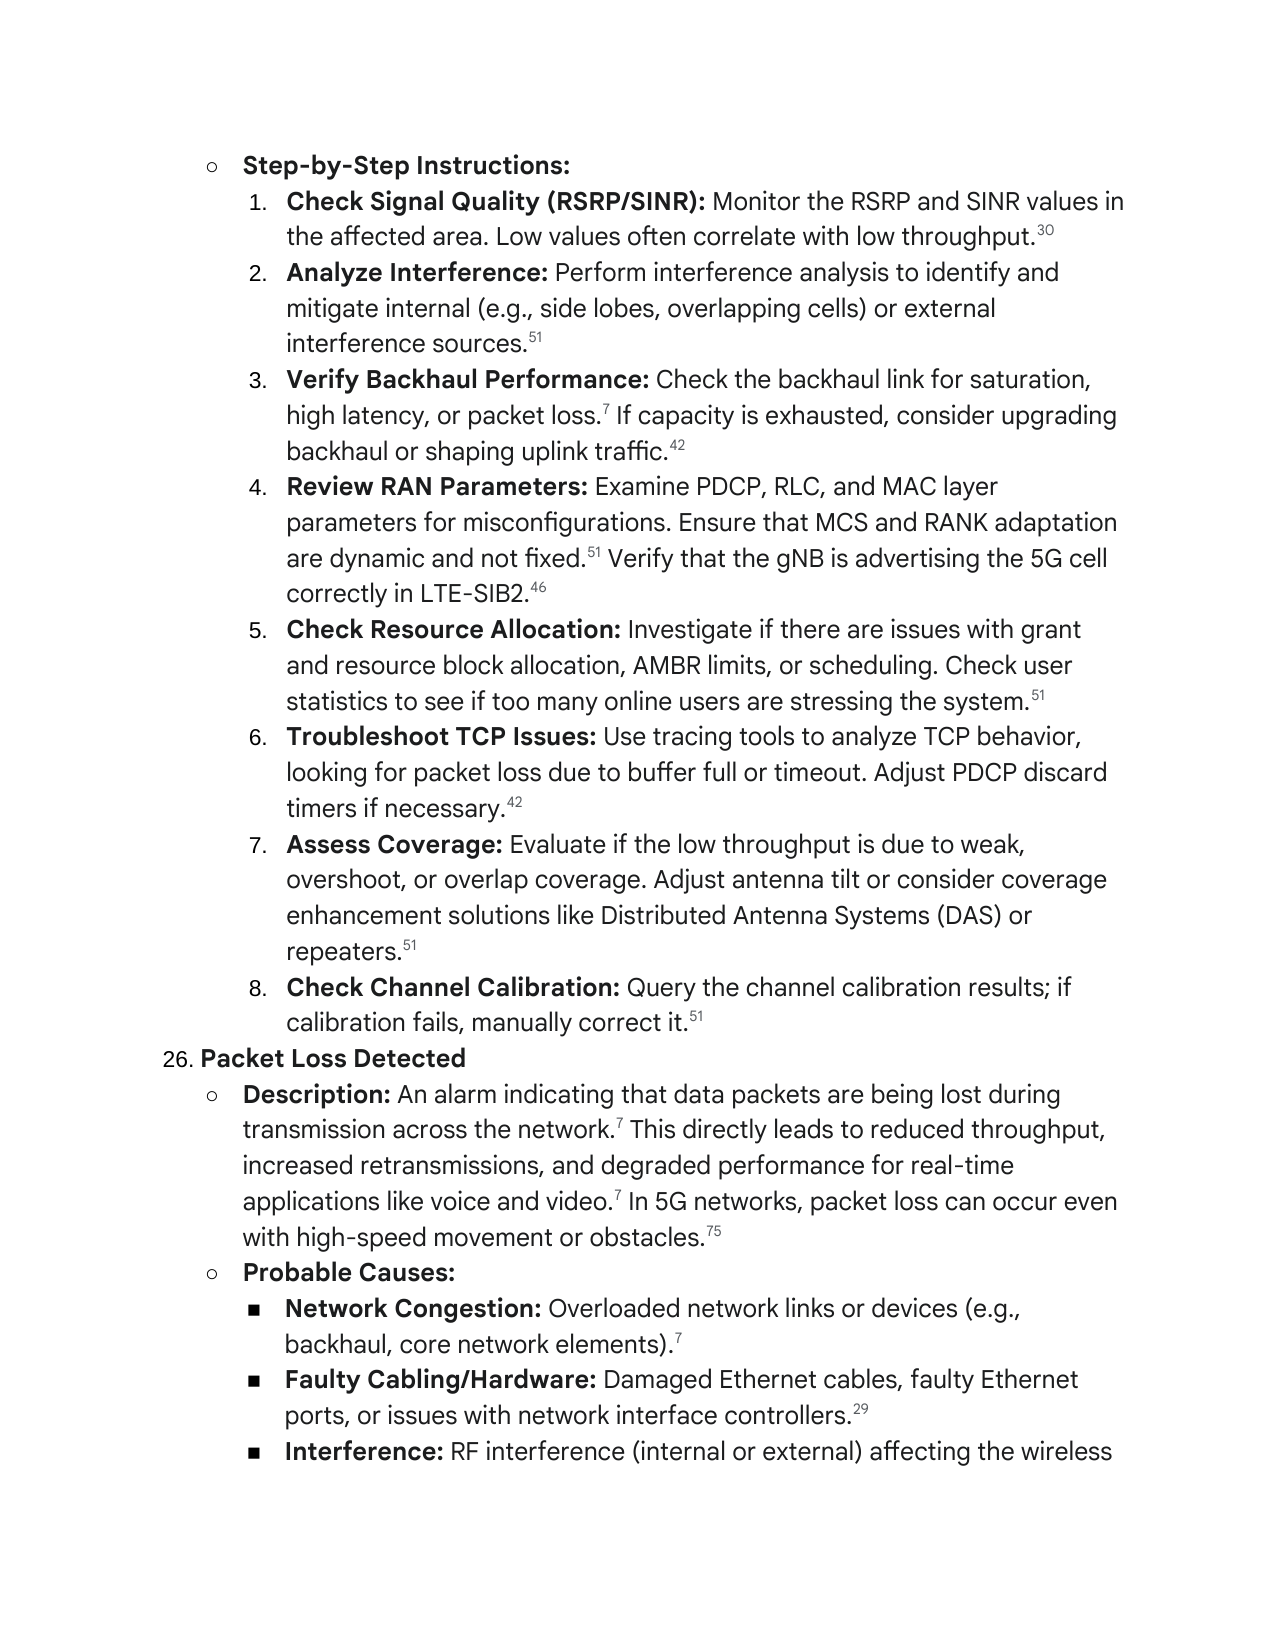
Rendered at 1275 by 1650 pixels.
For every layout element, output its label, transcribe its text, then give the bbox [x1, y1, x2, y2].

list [247, 1436, 1125, 1468]
list Description: An alarm indicating that data packets are being lost during transmission across the network.7 This directly leads to reduced throughput, increased retransmissions, and degraded performance for real-time applications like voice and video.7 In 5G networks, packet loss can occur even with high-speed movement or obstacles.75 [205, 1079, 1125, 1253]
list Probable Causes: [205, 1258, 1125, 1289]
list Step-by-Step Instructions: [205, 150, 1125, 181]
list Check Channel Calibration: Query the channel calibration results; if calibration fails, manually correct it.51 [248, 972, 1125, 1039]
list Analyze Interference: Perform interference analysis to identify and mitigate internal (e.g., side lobes, overlapping cells) or external interference sources.51 [248, 257, 1125, 360]
list Assess Coverage: Evaluate if the low throughput is due to weak, overshoot, or overlap coverage. Adjust antenna tilt or consider coverage enhancement solutions like Distributed Antenna Systems (DAS) or repeaters.51 [248, 829, 1125, 967]
list Troubleshoot TCP Issues: Use tracing tools to analyze TCP behavior, looking for packet loss due to buffer full or timeout. Adjust PDCP discard timers if necessary.42 [248, 722, 1125, 824]
list Faulty Cabling/Hardware: Damaged Ethernet cables, faulty Ethernet ports, or issues with network interface controllers.29 [247, 1365, 1125, 1432]
list Verify Backhaul Performance: Check the backhaul link for saturation, high latency, or packet loss.7 If capacity is exhausted, consider upgrading backhaul or shaping uplink traffic.42 [248, 364, 1125, 467]
list Network Congestion: Overloaded network links or devices (e.g., backhaul, core network elements).7 [247, 1293, 1125, 1360]
list Check Signal Quality (RSRP/SINR): Monitor the RSRP and SINR values in the affected area. Low values often correlate with low throughput.30 [248, 186, 1125, 253]
list Packet Loss Detected [162, 1043, 1125, 1074]
list Review RAN Parameters: Examine PDCP, RLC, and MAC layer parameters for misconfigurations. Ensure that MCS and RANK adaptation are dynamic and not fixed.51 Verify that the gNB is advertising the 5G cell correctly in LTE-SIB2.46 [248, 472, 1125, 610]
list Check Resource Allocation: Investigate if there are issues with grant and resource block allocation, AMBR limits, or scheduling. Check user statistics to see if too many online users are stressing the system.51 [248, 614, 1125, 717]
